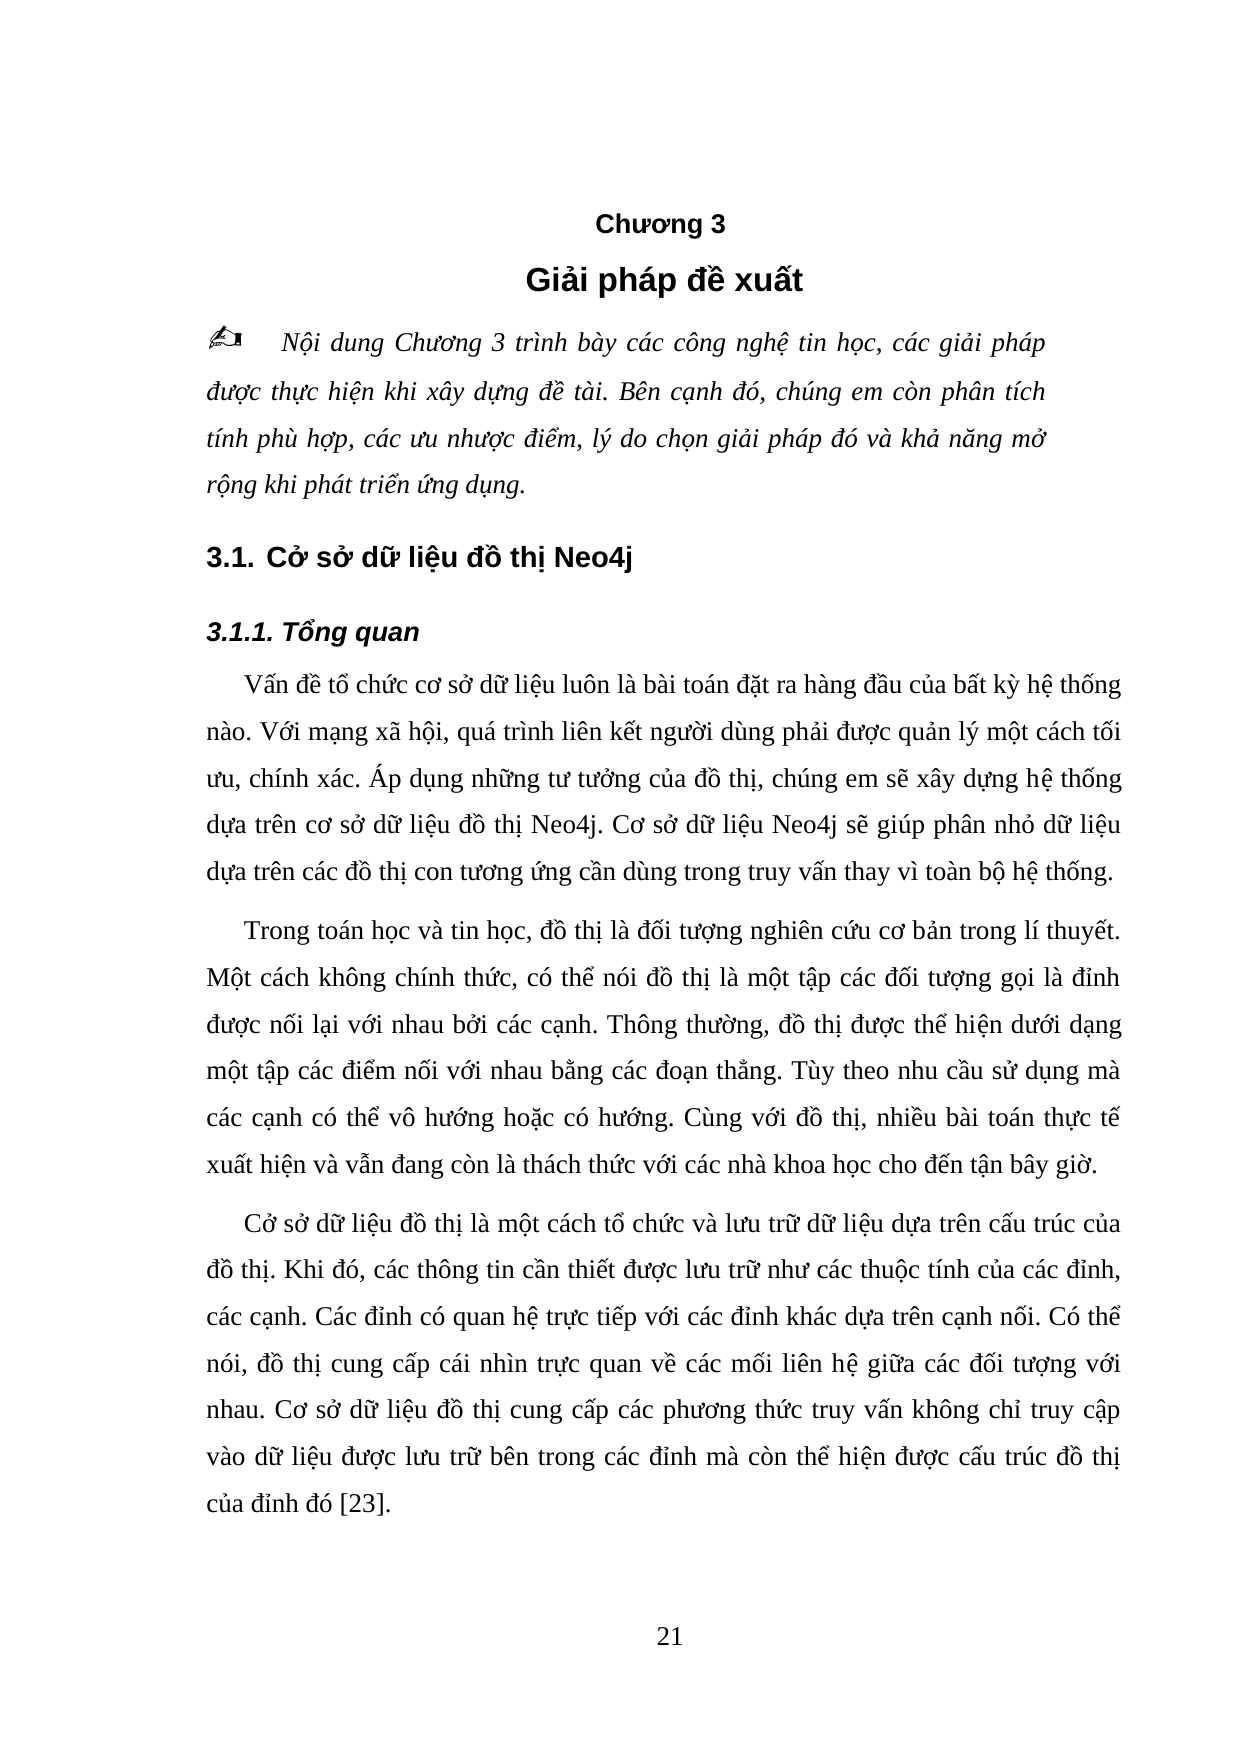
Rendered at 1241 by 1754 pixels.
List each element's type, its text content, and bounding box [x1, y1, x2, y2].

text Cở sở dữ liệu đồ thị là một cách tổ chức và lưu trữ dữ liệu dựa trên cấu trúc của đồ thị. Khi đó, các thông tin cần thiết được lưu trữ như các thuộc tính của các đỉnh, các cạnh. Các đỉnh có quan hệ trực tiếp với các đỉnh khác dựa trên cạnh nối. Có thể nói, đồ thị cung cấp cái nhìn trực quan về các mối liên hệ giữa các đối tượng với nhau. Cơ sở dữ liệu đồ thị cung cấp các phương thức truy vấn không chỉ truy cập vào dữ liệu được lưu trữ bên trong các đỉnh mà còn thể hiện được cấu trúc đồ thị của đỉnh đó. [206, 1207, 1122, 1518]
subtitle Giải pháp đề xuất [206, 202, 1122, 298]
subtitle Cở sở dữ liệu đồ thị Neo4j [206, 540, 1122, 574]
text Trong toán học và tin học, đồ thị là đối tượng nghiên cứu cơ bản trong lí thuyết. Một cách không chính thức, có thể nói đồ thị là một tập các đối tượng gọi là đỉnh được nối lại với nhau bởi các cạnh. Thông thường, đồ thị được thể hiện dưới dạng một tập các điểm nối với nhau bằng các đoạn thẳng. Tùy theo nhu cầu sử dụng mà các cạnh có thể vô hướng hoặc có hướng. Cùng với đồ thị, nhiều bài toán thực tế xuất hiện và vẫn đang còn là thách thức với các nhà khoa học cho đến tận bây giờ. [206, 914, 1122, 1179]
subtitle Tổng quan [206, 616, 1122, 647]
text Nội dung Chương 3 trình bày các công nghệ tin học, các giải pháp được thực hiện khi xây dựng đề tài. Bên cạnh đó, chúng em còn phân tích tính phù hợp, các ưu nhược điểm, lý do chọn giải pháp đó và khả năng mở rộng khi phát triển ứng dụng. [206, 324, 1047, 500]
text Vấn đề tổ chức cơ sở dữ liệu luôn là bài toán đặt ra hàng đầu của bất kỳ hệ thống nào. Với mạng xã hội, quá trình liên kết người dùng phải được quản lý một cách tối ưu, chính xác. Áp dụng những tư tưởng của đồ thị, chúng em sẽ xây dựng hệ thống dựa trên cơ sở dữ liệu đồ thị Neo4j. Cơ sở dữ liệu Neo4j sẽ giúp phân nhỏ dữ liệu dựa trên các đồ thị con tương ứng cần dùng trong truy vấn thay vì toàn bộ hệ thống. [206, 669, 1122, 886]
